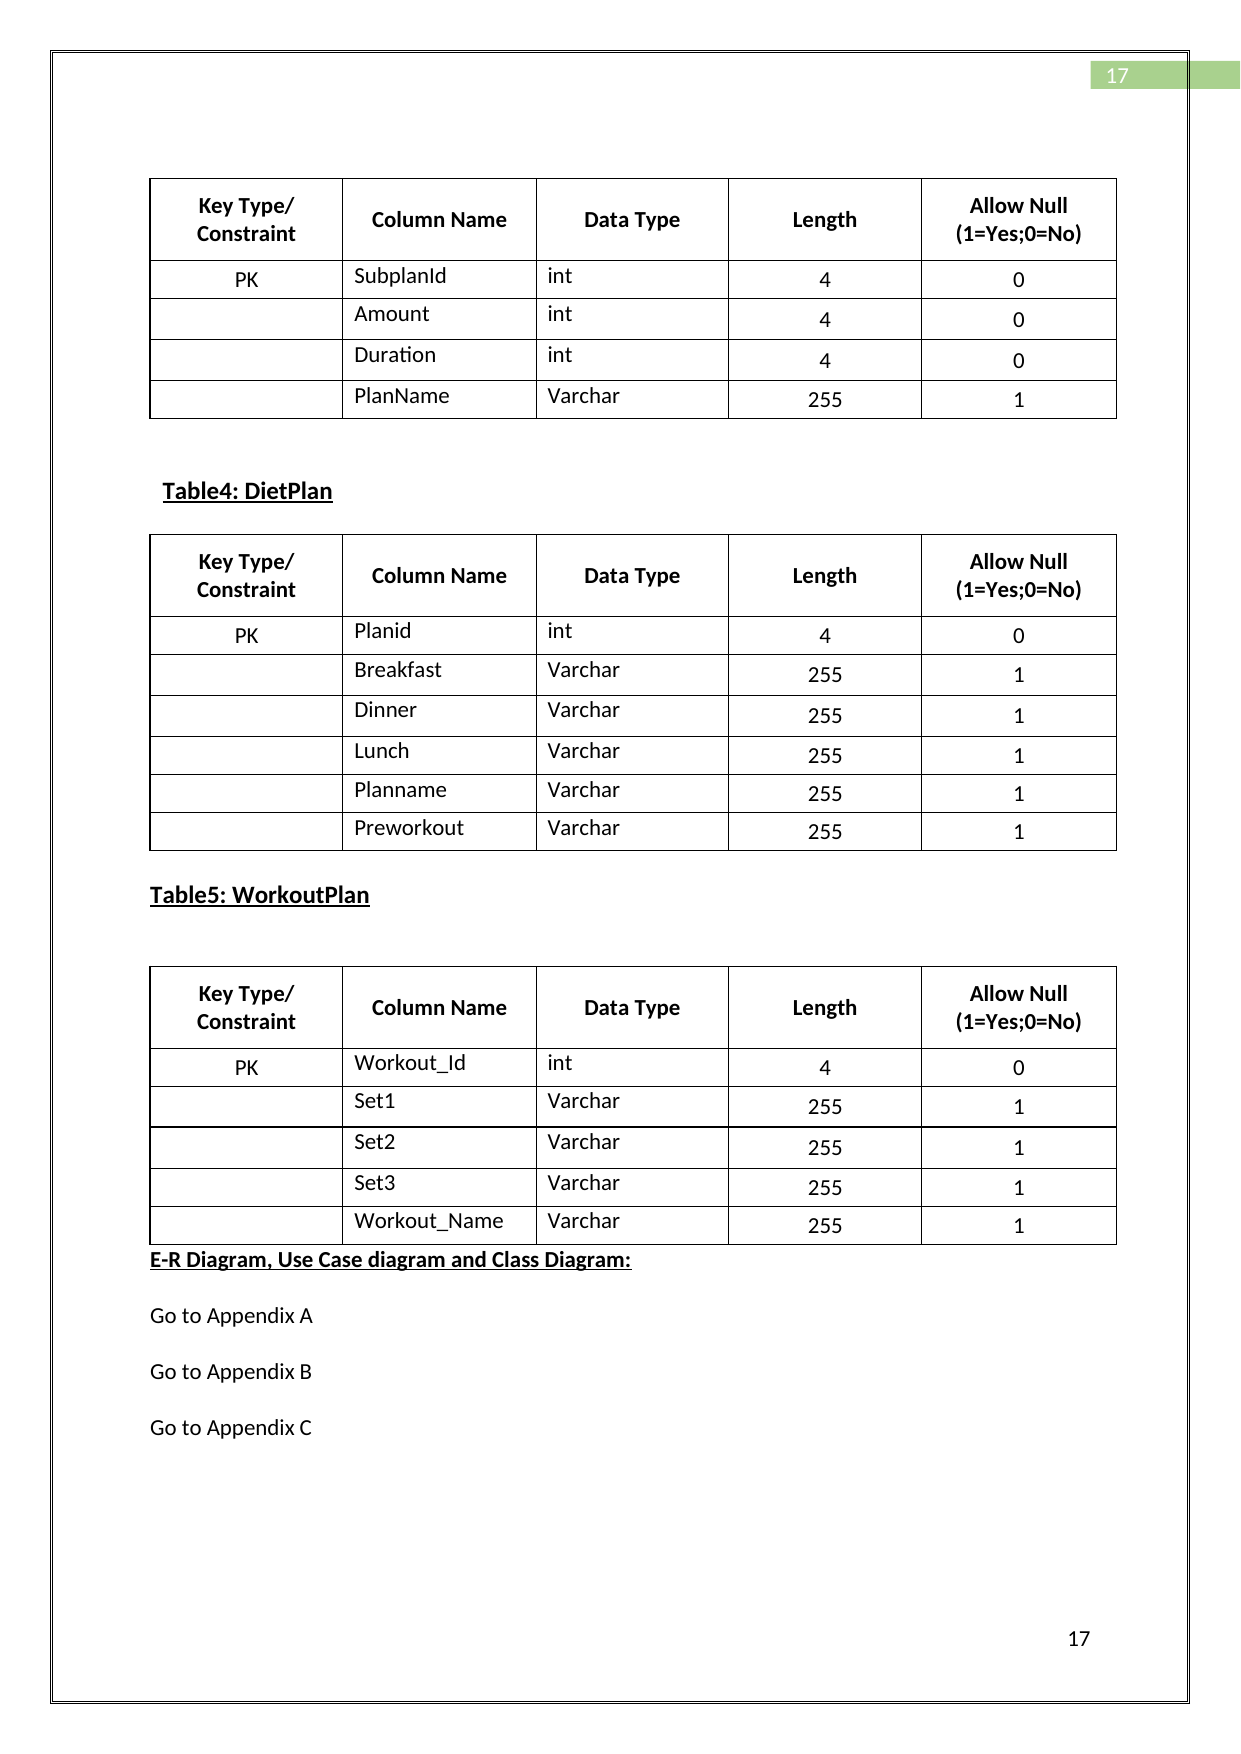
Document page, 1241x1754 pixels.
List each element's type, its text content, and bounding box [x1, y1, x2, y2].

table_cell Varchar [537, 696, 728, 736]
table_cell 1 [922, 655, 1116, 694]
table_cell 1 [922, 813, 1116, 850]
table_cell SubplanId [343, 261, 536, 298]
text Go to Appendix B [150, 1357, 1090, 1385]
table_cell 1 [922, 1169, 1116, 1206]
table_cell Varchar [537, 1128, 728, 1167]
table_cell int [537, 261, 728, 298]
table_cell int [537, 299, 728, 339]
table_cell int [537, 340, 728, 380]
table_header Data Type [537, 535, 728, 616]
table_cell Varchar [537, 775, 728, 812]
table_cell Duration [343, 340, 536, 380]
table_cell [151, 381, 342, 418]
table_cell 4 [729, 617, 921, 654]
table_cell int [537, 617, 728, 654]
table_cell 1 [922, 775, 1116, 812]
table_header Key Type/ Constraint [151, 535, 342, 616]
table_cell [151, 737, 342, 774]
table_cell 255 [729, 696, 921, 736]
table_cell 1 [922, 1128, 1116, 1167]
subtitle Table5: WorkoutPlan [150, 879, 1090, 909]
table_cell Varchar [537, 655, 728, 694]
table_header Length [729, 535, 921, 616]
table_cell 1 [922, 381, 1116, 418]
table_cell PK [151, 1049, 342, 1086]
table_cell Dinner [343, 696, 536, 736]
table_cell PK [151, 261, 342, 298]
text Go to Appendix C [150, 1413, 1090, 1441]
table_cell Set3 [343, 1169, 536, 1206]
table_cell 255 [729, 655, 921, 694]
table_cell [151, 775, 342, 812]
table_cell Workout_Name [343, 1207, 536, 1244]
table_cell 255 [729, 737, 921, 774]
table_cell 0 [922, 340, 1116, 380]
table_cell [151, 1169, 342, 1206]
table_cell [151, 1128, 342, 1167]
text E-R Diagram, Use Case diagram and Class Diagram: [150, 1245, 1090, 1273]
table_cell [151, 696, 342, 736]
table_cell 0 [922, 261, 1116, 298]
table_cell 255 [729, 1128, 921, 1167]
table_cell PK [151, 617, 342, 654]
table_cell 4 [729, 340, 921, 380]
table_cell Amount [343, 299, 536, 339]
table_cell Varchar [537, 381, 728, 418]
table_cell 0 [922, 299, 1116, 339]
table_cell [151, 655, 342, 694]
table_cell Varchar [537, 1207, 728, 1244]
table_cell 255 [729, 775, 921, 812]
table_header Allow Null (1=Yes;0=No) [922, 179, 1116, 260]
table_header Key Type/ Constraint [151, 967, 342, 1047]
table_header Column Name [343, 967, 536, 1047]
table_cell 1 [922, 1207, 1116, 1244]
table_cell Varchar [537, 813, 728, 850]
table_header Length [729, 967, 921, 1047]
table_cell 255 [729, 813, 921, 850]
text Go to Appendix A [150, 1301, 1090, 1329]
table_cell 0 [922, 1049, 1116, 1086]
table_cell 4 [729, 299, 921, 339]
table_cell [151, 1207, 342, 1244]
table_cell Workout_Id [343, 1049, 536, 1086]
table_cell 255 [729, 1087, 921, 1126]
table_cell 1 [922, 737, 1116, 774]
table_cell Varchar [537, 1169, 728, 1206]
table_cell 0 [922, 617, 1116, 654]
table_cell [151, 299, 342, 339]
table_header Data Type [537, 179, 728, 260]
table_cell 255 [729, 381, 921, 418]
table_cell int [537, 1049, 728, 1086]
table_cell Lunch [343, 737, 536, 774]
table_cell Set1 [343, 1087, 536, 1126]
table_cell Preworkout [343, 813, 536, 850]
table_cell 4 [729, 1049, 921, 1086]
table_cell Varchar [537, 737, 728, 774]
subtitle Table4: DietPlan [162, 475, 1090, 506]
table_header Key Type/ Constraint [151, 179, 342, 260]
table_cell Set2 [343, 1128, 536, 1167]
table_header Allow Null (1=Yes;0=No) [922, 967, 1116, 1047]
table_cell 255 [729, 1207, 921, 1244]
table_cell 1 [922, 1087, 1116, 1126]
table_cell PlanName [343, 381, 536, 418]
table_cell [151, 813, 342, 850]
table_cell Varchar [537, 1087, 728, 1126]
table_header Allow Null (1=Yes;0=No) [922, 535, 1116, 616]
table_cell 255 [729, 1169, 921, 1206]
table_cell 1 [922, 696, 1116, 736]
table_header Column Name [343, 535, 536, 616]
table_cell Planname [343, 775, 536, 812]
table_cell Breakfast [343, 655, 536, 694]
table_header Length [729, 179, 921, 260]
table_cell [151, 340, 342, 380]
table_cell Planid [343, 617, 536, 654]
table_header Column Name [343, 179, 536, 260]
table_header Data Type [537, 967, 728, 1047]
table_cell 4 [729, 261, 921, 298]
table_cell [151, 1087, 342, 1126]
